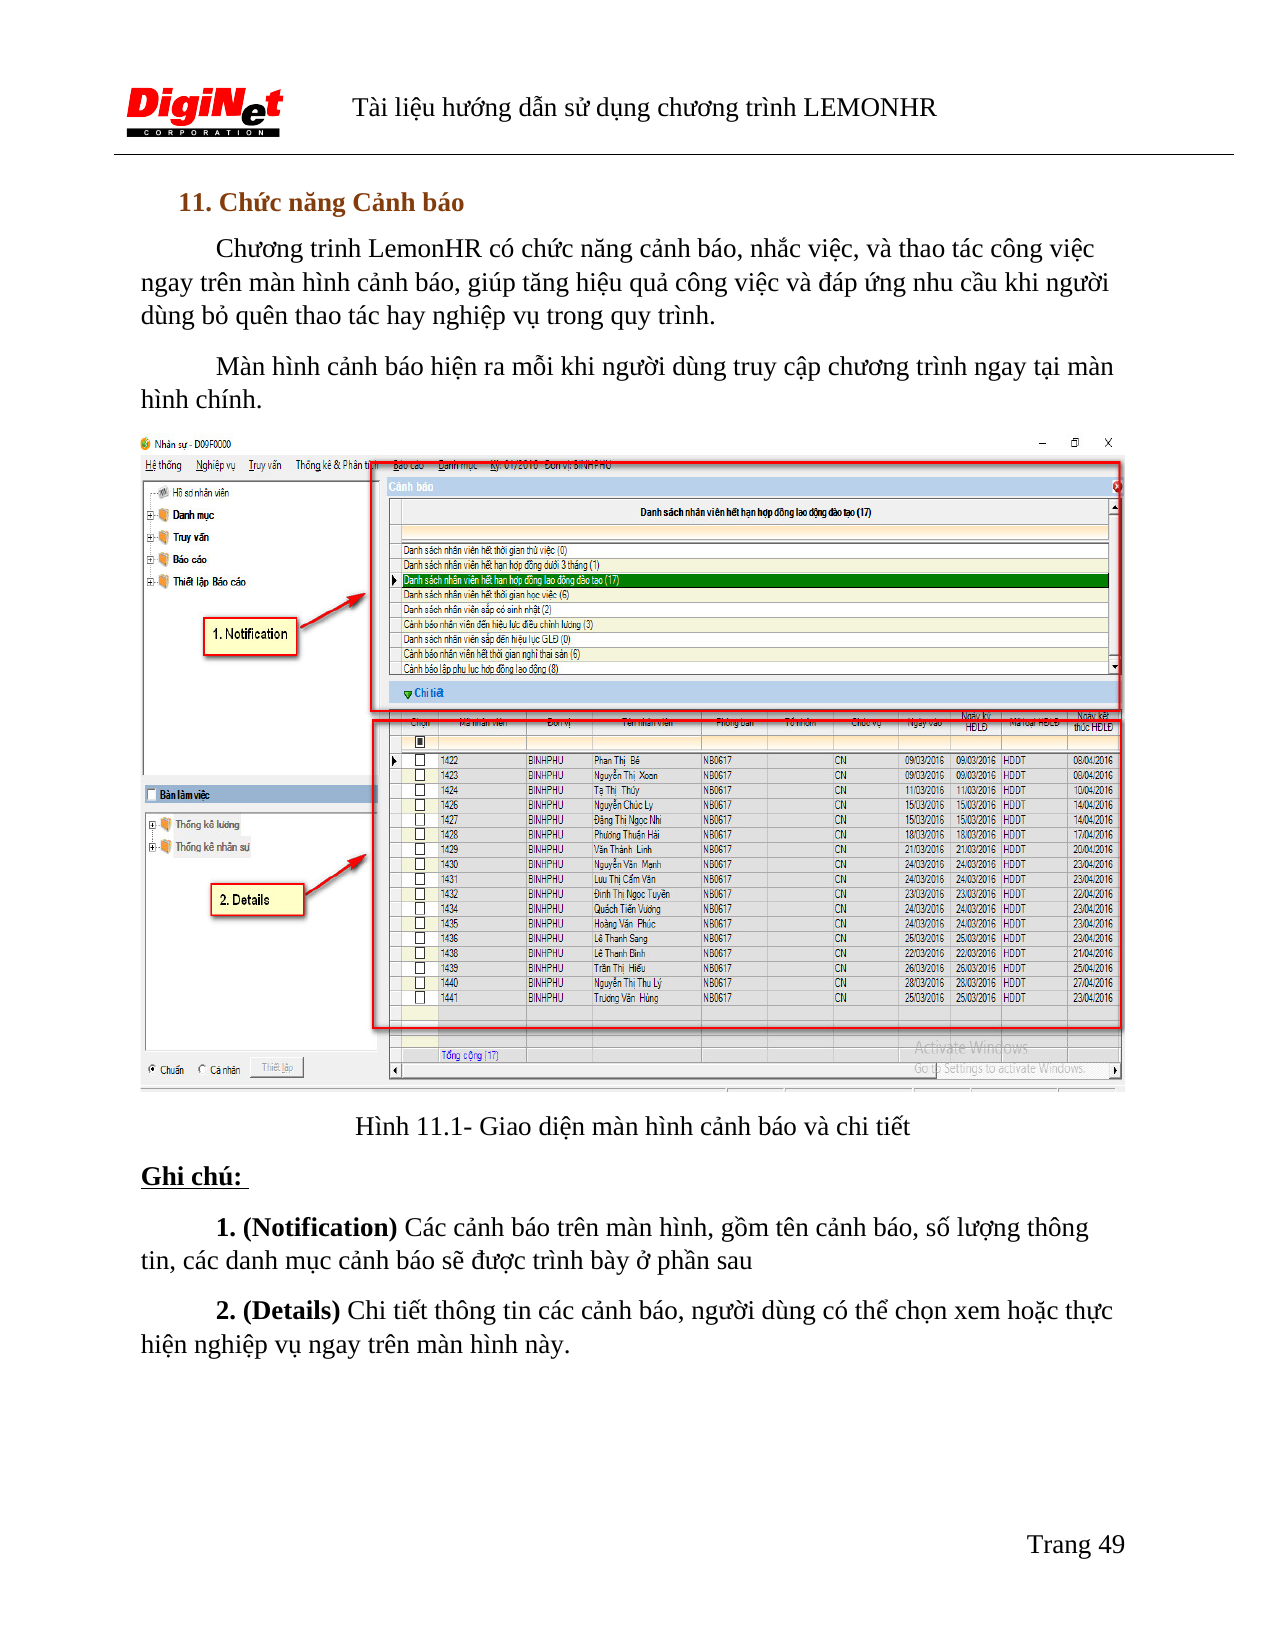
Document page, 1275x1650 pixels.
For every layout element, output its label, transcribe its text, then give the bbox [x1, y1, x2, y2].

text 1. (Notification) Các cảnh báo trên màn hình, gồm tên cảnh báo, số lượng thông tin, các danh mục cảnh báo sẽ được trình bày ở phần sau [141, 1211, 1125, 1275]
text Ghi chú: [141, 1160, 1125, 1192]
picture [140, 433, 1125, 1092]
subtitle 11. Chức năng Cảnh báo [178, 186, 1125, 217]
text Màn hình cảnh báo hiện ra mỗi khi người dùng truy cập chương trình ngay tại màn hình chính. [141, 349, 1125, 414]
text 2. (Details) Chi tiết thông tin các cảnh báo, người dùng có thể chọn xem hoặc thực hiện nghiệp vụ ngay trên màn hình này. [141, 1294, 1125, 1359]
text Hình 11.1- Giao diện màn hình cảnh báo và chi tiết [141, 1110, 1125, 1141]
picture [121, 86, 290, 143]
text Chương trinh LemonHR có chức năng cảnh báo, nhắc việc, và thao tác công việc ngay trên màn hình cảnh báo, giúp tăng hiệu quả công việc và đáp ứng nhu cầu khi người dùng bỏ quên thao tác hay nghiệp vụ trong quy trình. [141, 232, 1125, 331]
